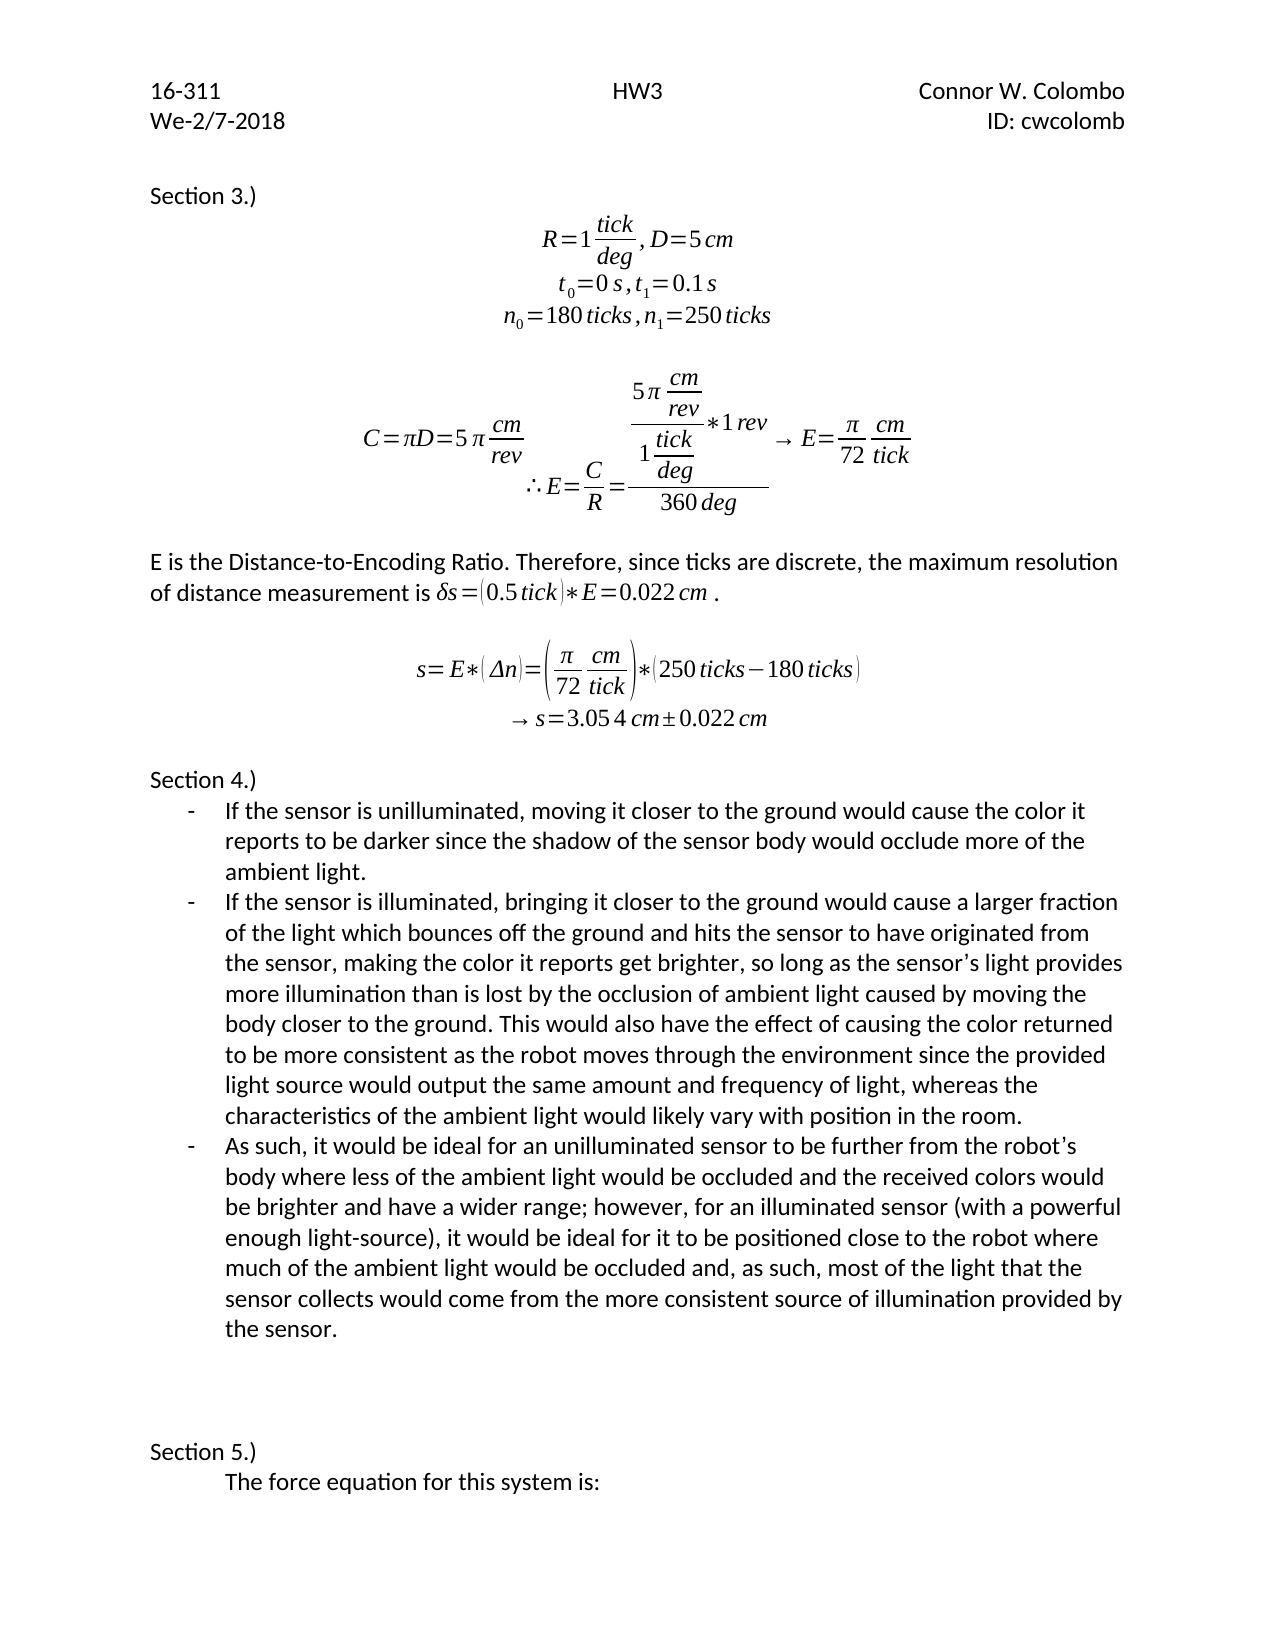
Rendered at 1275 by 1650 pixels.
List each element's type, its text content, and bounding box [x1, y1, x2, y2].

text Section 5.) [150, 1436, 1125, 1466]
text The force equation for this system is: [150, 1466, 1125, 1497]
text Section 4.) [150, 764, 1125, 795]
list As such, it would be ideal for an unilluminated sensor to be further from the robot’s body where less of the ambient light would be occluded and the received colors would be brighter and have a wider range; however, for an illuminated sensor (with a powerful enough light-source), it would be ideal for it to be positioned close to the robot where much of the ambient light would be occluded and, as such, most of the light that the sensor collects would come from the more consistent source of illumination provided by the sensor. [187, 1131, 1125, 1344]
text E is the Distance-to-Encoding Ratio. Therefore, since ticks are discrete, the maximum resolution of distance measurement is . [150, 547, 1125, 608]
list If the sensor is unilluminated, moving it closer to the ground would cause the color it reports to be darker since the shadow of the sensor body would occlude more of the ambient light. [187, 795, 1125, 886]
list If the sensor is illuminated, bringing it closer to the ground would cause a larger fraction of the light which bounces off the ground and hits the sensor to have originated from the sensor, making the color it reports get brighter, so long as the sensor’s light provides more illumination than is lost by the occlusion of ambient light caused by moving the body closer to the ground. This would also have the effect of causing the color returned to be more consistent as the robot moves through the environment since the provided light source would output the same amount and frequency of light, whereas the characteristics of the ambient light would likely vary with position in the room. [187, 886, 1125, 1131]
text Section 3.) [150, 181, 1125, 211]
